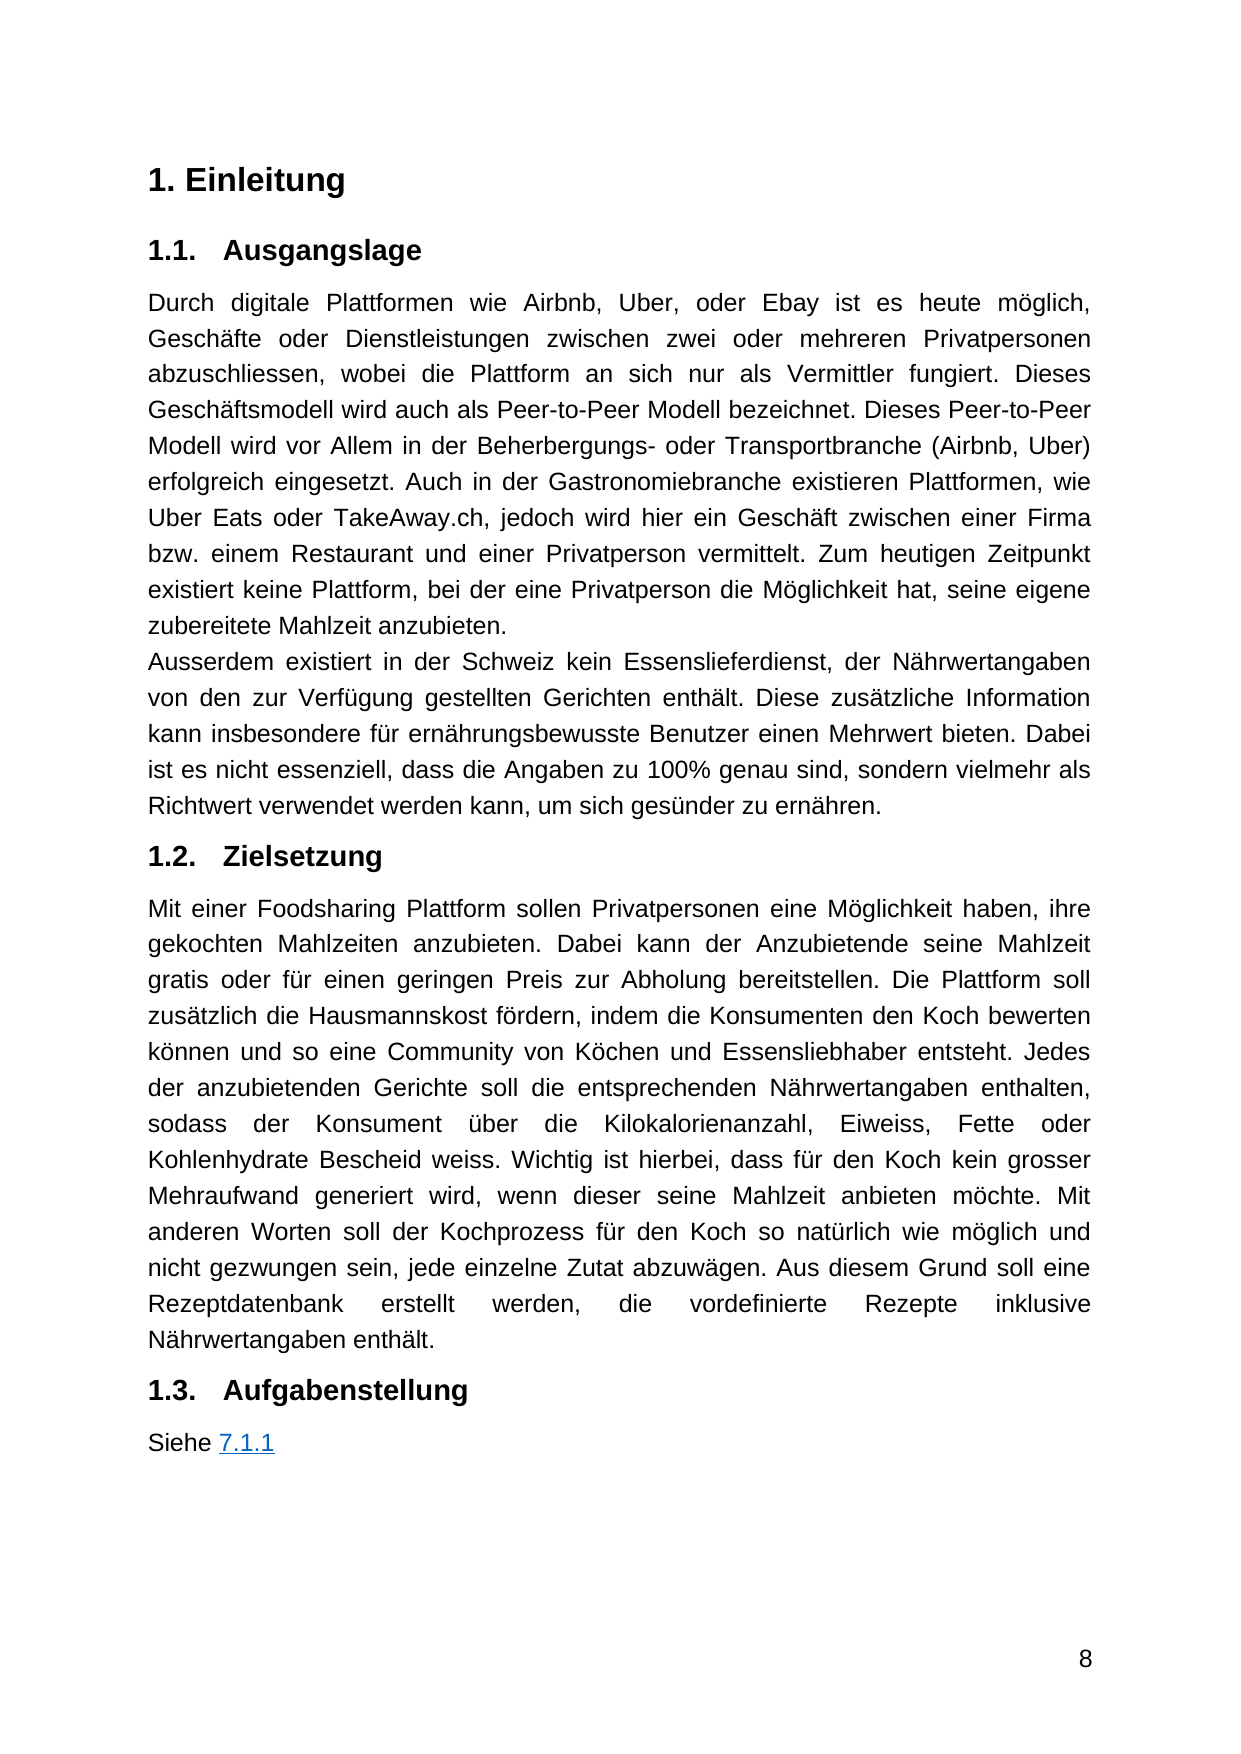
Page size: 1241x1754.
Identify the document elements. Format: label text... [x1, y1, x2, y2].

subtitle Ausgangslage [148, 233, 1092, 267]
text Siehe 7.1.1 [148, 1428, 1092, 1456]
text Ausserdem existiert in der Schweiz kein Essenslieferdienst, der Nährwertangaben von den zur Verfügung gestellten Gerichten enthält. Diese zusätzliche Information kann insbesondere für ernährungsbewusste Benutzer einen Mehrwert bieten. Dabei ist es nicht essenziell, dass die Angaben zu 100% genau sind, sondern vielmehr als Richtwert verwendet werden kann, um sich gesünder zu ernähren. [148, 647, 1092, 819]
subtitle Zielsetzung [148, 839, 1092, 873]
subtitle Aufgabenstellung [148, 1373, 1092, 1407]
text Durch digitale Plattformen wie Airbnb, Uber, oder Ebay ist es heute möglich, Geschäfte oder Dienstleistungen zwischen zwei oder mehreren Privatpersonen abzuschliessen, wobei die Plattform an sich nur als Vermittler fungiert. Dieses Geschäftsmodell wird auch als Peer-to-Peer Modell bezeichnet. Dieses Peer-to-Peer Modell wird vor Allem in der Beherbergungs- oder Transportbranche (Airbnb, Uber) erfolgreich eingesetzt. Auch in der Gastronomiebranche existieren Plattformen, wie Uber Eats oder TakeAway.ch, jedoch wird hier ein Geschäft zwischen einer Firma bzw. einem Restaurant und einer Privatperson vermittelt. Zum heutigen Zeitpunkt existiert keine Plattform, bei der eine Privatperson die Möglichkeit hat, seine eigene zubereitete Mahlzeit anzubieten. [148, 288, 1092, 640]
text Mit einer Foodsharing Plattform sollen Privatpersonen eine Möglichkeit haben, ihre gekochten Mahlzeiten anzubieten. Dabei kann der Anzubietende seine Mahlzeit gratis oder für einen geringen Preis zur Abholung bereitstellen. Die Plattform soll zusätzlich die Hausmannskost fördern, indem die Konsumenten den Koch bewerten können und so eine Community von Köchen und Essensliebhaber entsteht. Jedes der anzubietenden Gerichte soll die entsprechenden Nährwertangaben enthalten, sodass der Konsument über die Kilokalorienanzahl, Eiweiss, Fette oder Kohlenhydrate Bescheid weiss. Wichtig ist hierbei, dass für den Koch kein grosser Mehraufwand generiert wird, wenn dieser seine Mahlzeit anbieten möchte. Mit anderen Worten soll der Kochprozess für den Koch so natürlich wie möglich und nicht gezwungen sein, jede einzelne Zutat abzuwägen. Aus diesem Grund soll eine Rezeptdatenbank erstellt werden, die vordefinierte Rezepte inklusive Nährwertangaben enthält. [148, 893, 1092, 1353]
subtitle Einleitung [148, 160, 1092, 199]
